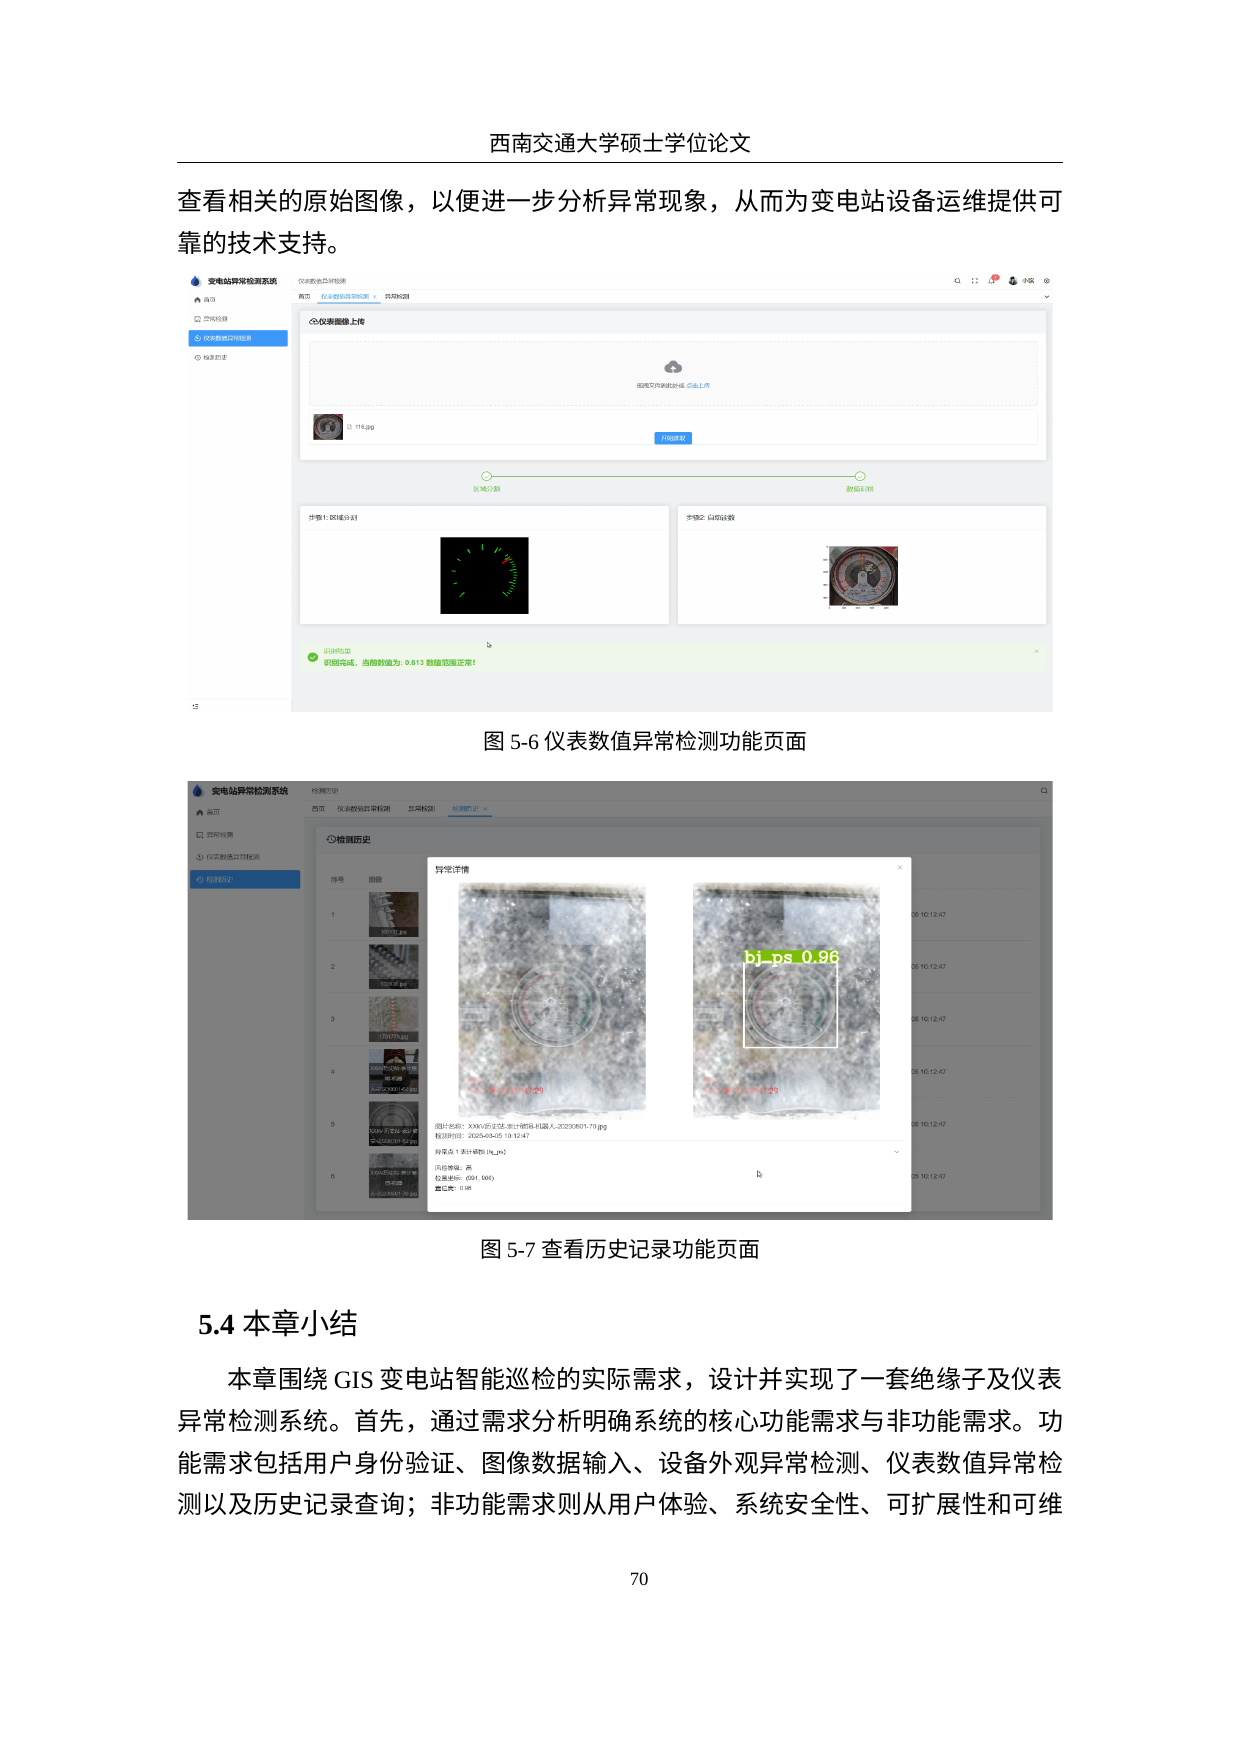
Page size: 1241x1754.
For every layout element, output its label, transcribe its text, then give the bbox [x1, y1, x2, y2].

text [177, 1356, 1063, 1522]
text 图5-7 查看历史记录功能页面 [177, 1232, 1063, 1264]
picture [187, 781, 1053, 1220]
picture [187, 273, 1053, 712]
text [177, 177, 1063, 261]
text 图5-6 仪表数值异常检测功能页面 [177, 724, 1063, 756]
subtitle 本章小结 [177, 1301, 1063, 1343]
